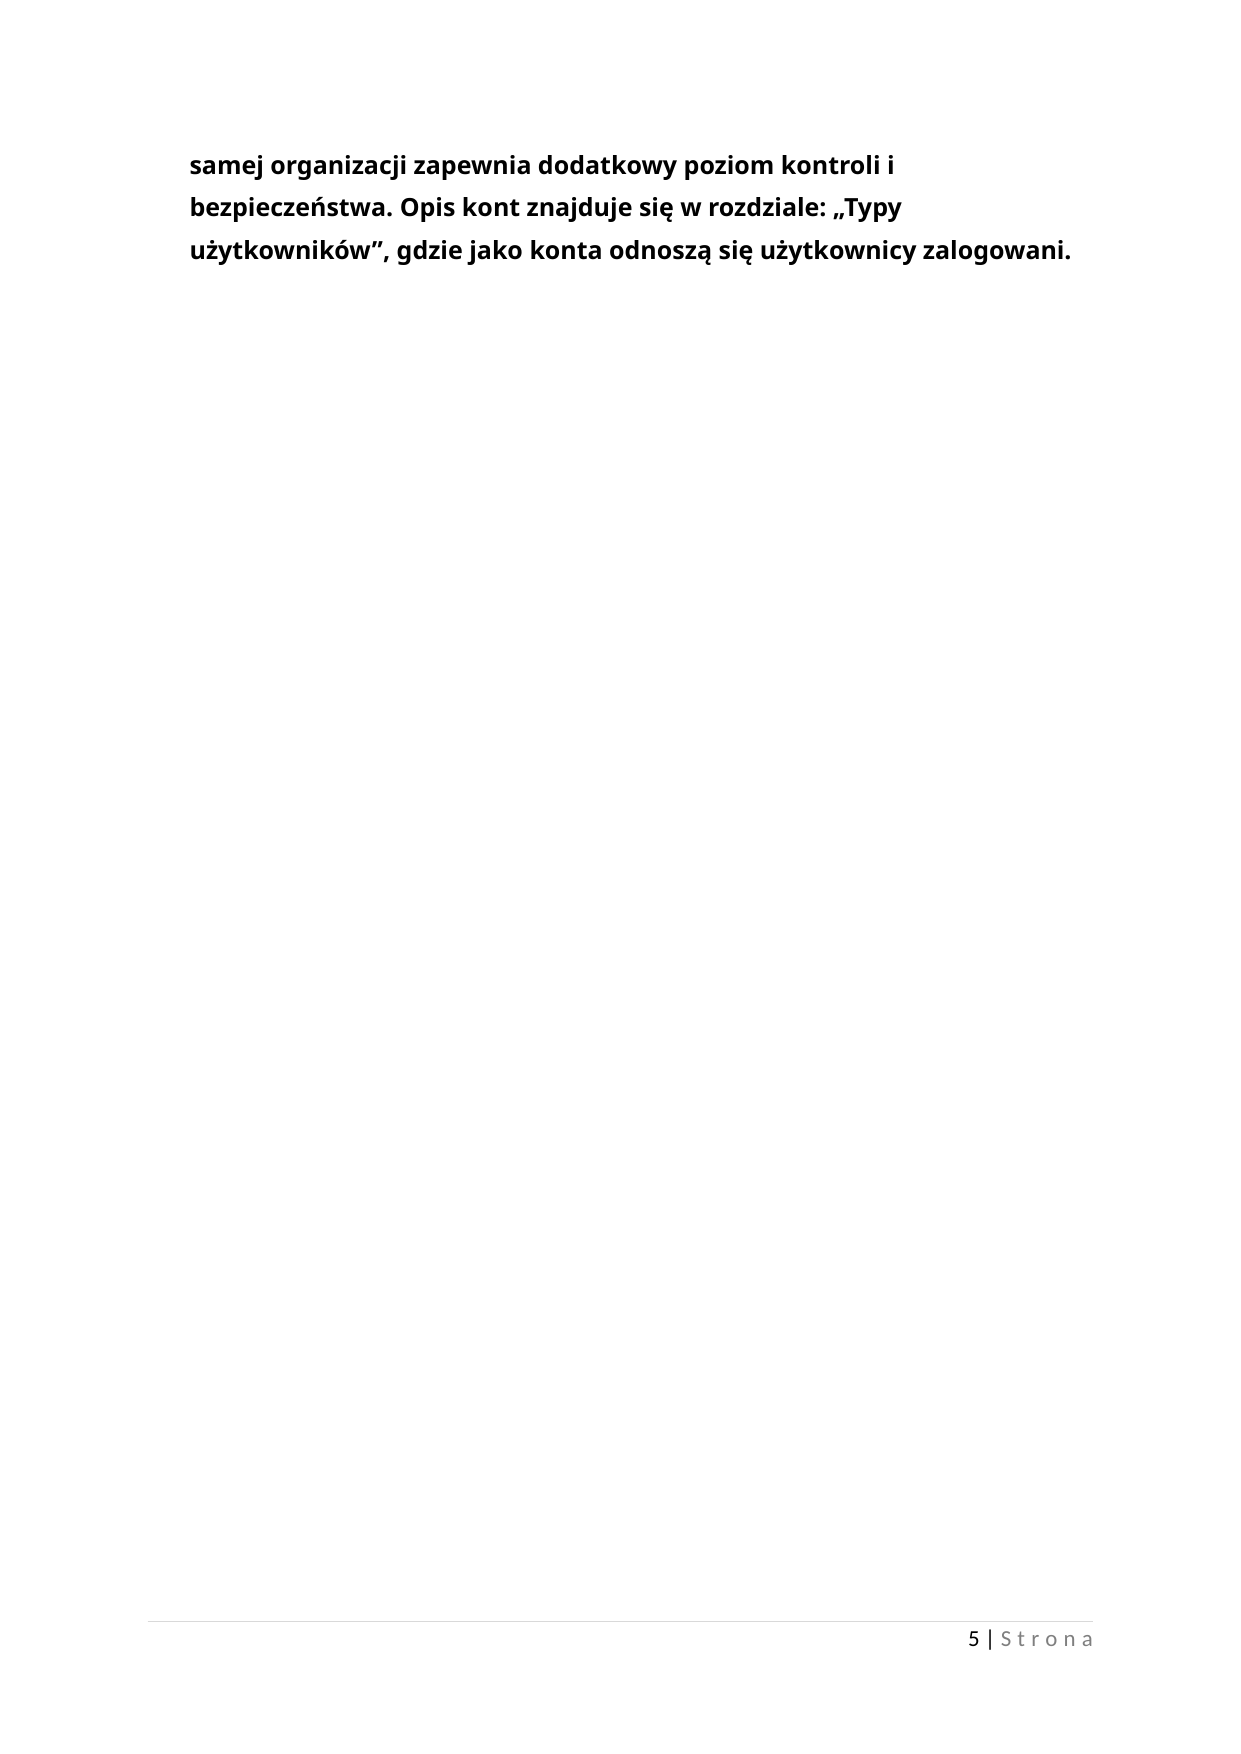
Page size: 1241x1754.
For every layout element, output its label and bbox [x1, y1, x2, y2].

list [152, 148, 1093, 267]
